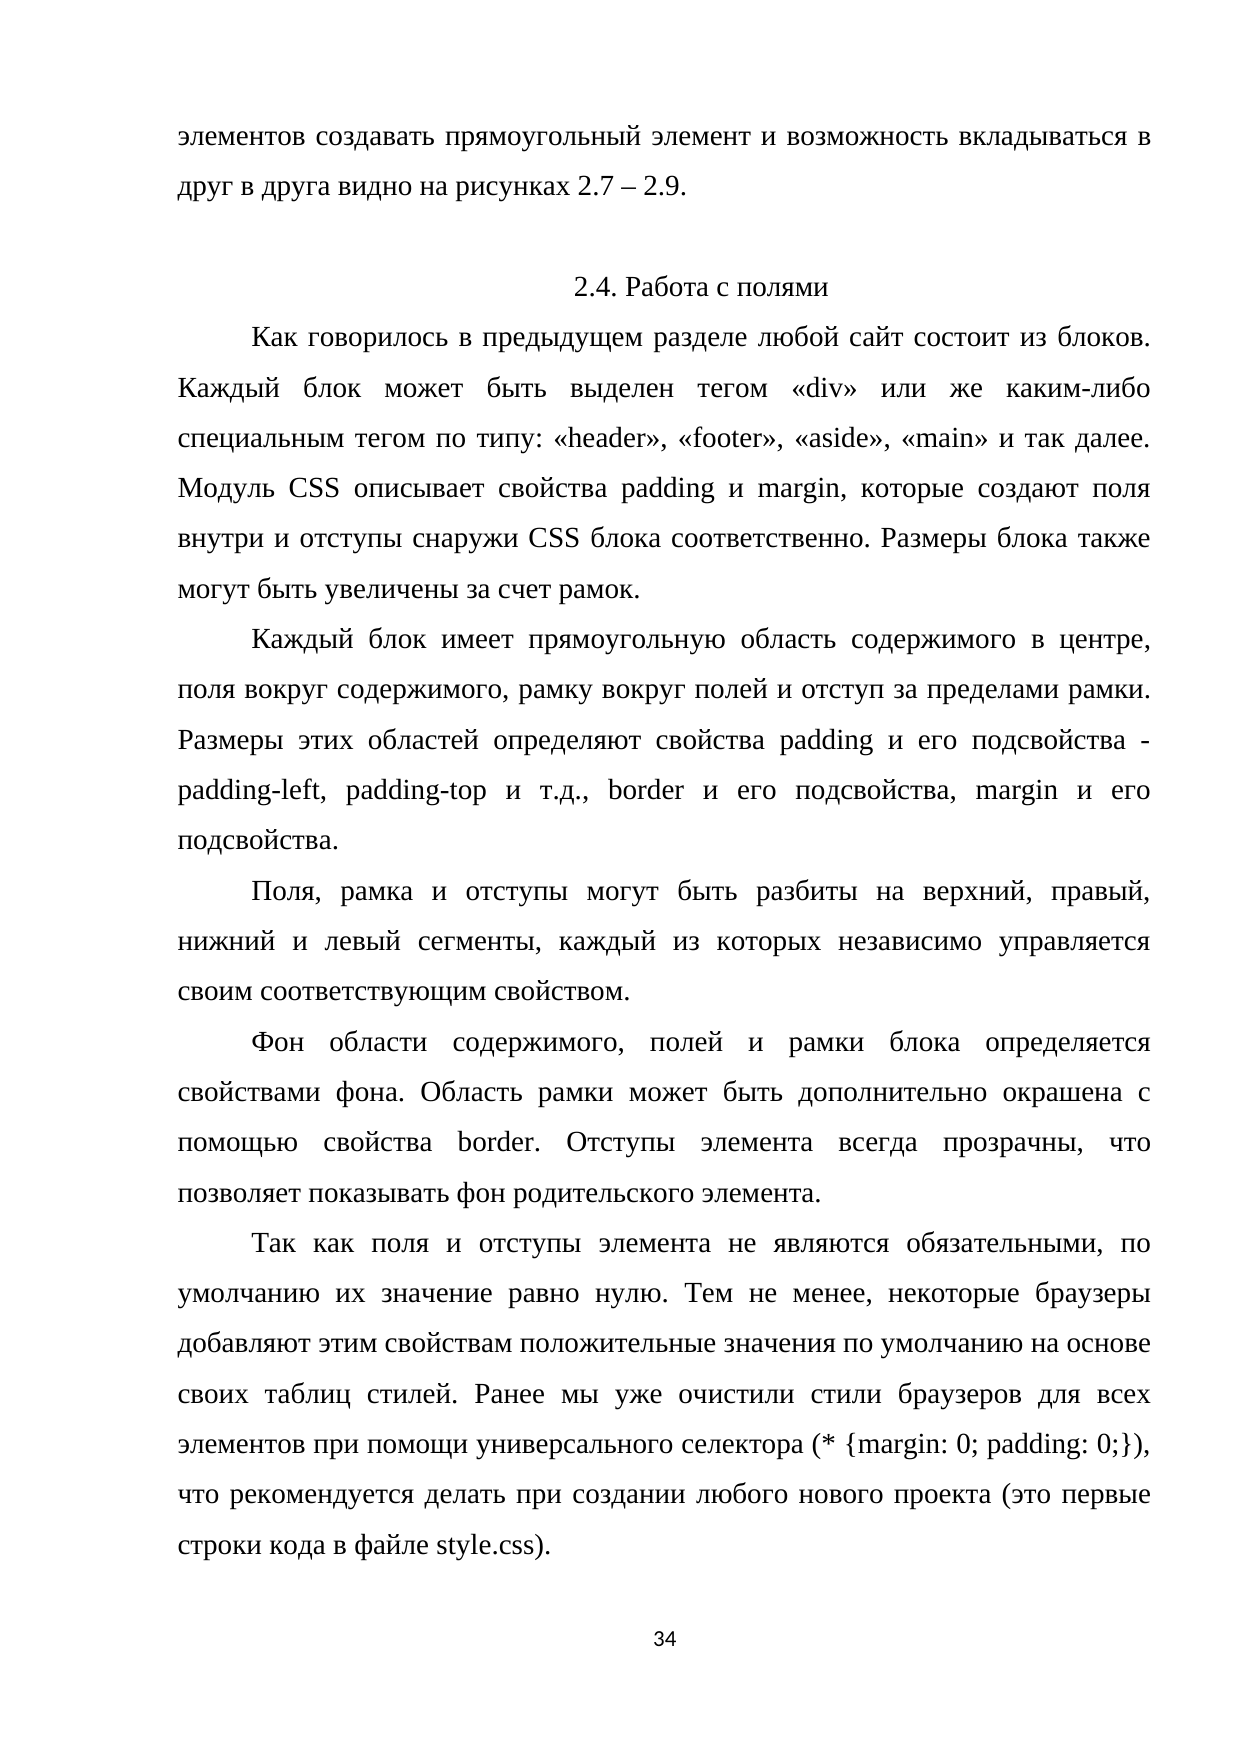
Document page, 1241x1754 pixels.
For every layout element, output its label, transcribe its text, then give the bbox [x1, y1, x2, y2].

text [177, 118, 1152, 202]
text 2.4. Работа с полями [177, 269, 1152, 303]
text Фон области содержимого, полей и рамки блока определяется свойствами фона. Область рамки может быть дополнительно окрашена с помощью свойства border. Отступы элемента всегда прозрачны, что позволяет показывать фон родительского элемента. [177, 1024, 1152, 1208]
text Так как поля и отступы элемента не являются обязательными, по умолчанию их значение равно нулю. Тем не менее, некоторые браузеры добавляют этим свойствам положительные значения по умолчанию на основе своих таблиц стилей. Ранее мы уже очистили стили браузеров для всех элементов при помощи универсального селектора (* {margin: 0; padding: 0;}), что рекомендуется делать при создании любого нового проекта (это первые строки кода в файле style.css). [177, 1225, 1152, 1560]
text Каждый блок имеет прямоугольную область содержимого в центре, поля вокруг содержимого, рамку вокруг полей и отступ за пределами рамки. Размеры этих областей определяют свойства padding и его подсвойства - padding-left, padding-top и т.д., border и его подсвойства, margin и его подсвойства. [177, 621, 1152, 856]
text Поля, рамка и отступы могут быть разбиты на верхний, правый, нижний и левый сегменты, каждый из которых независимо управляется своим соответствующим свойством. [177, 873, 1152, 1007]
text Как говорилось в предыдущем разделе любой сайт состоит из блоков. Каждый блок может быть выделен тегом «div» или же каким-либо специальным тегом по типу: «header», «footer», «aside», «main» и так далее. Модуль CSS описывает свойства padding и margin, которые создают поля внутри и отступы снаружи CSS блока соответственно. Размеры блока также могут быть увеличены за счет рамок. [177, 319, 1152, 604]
